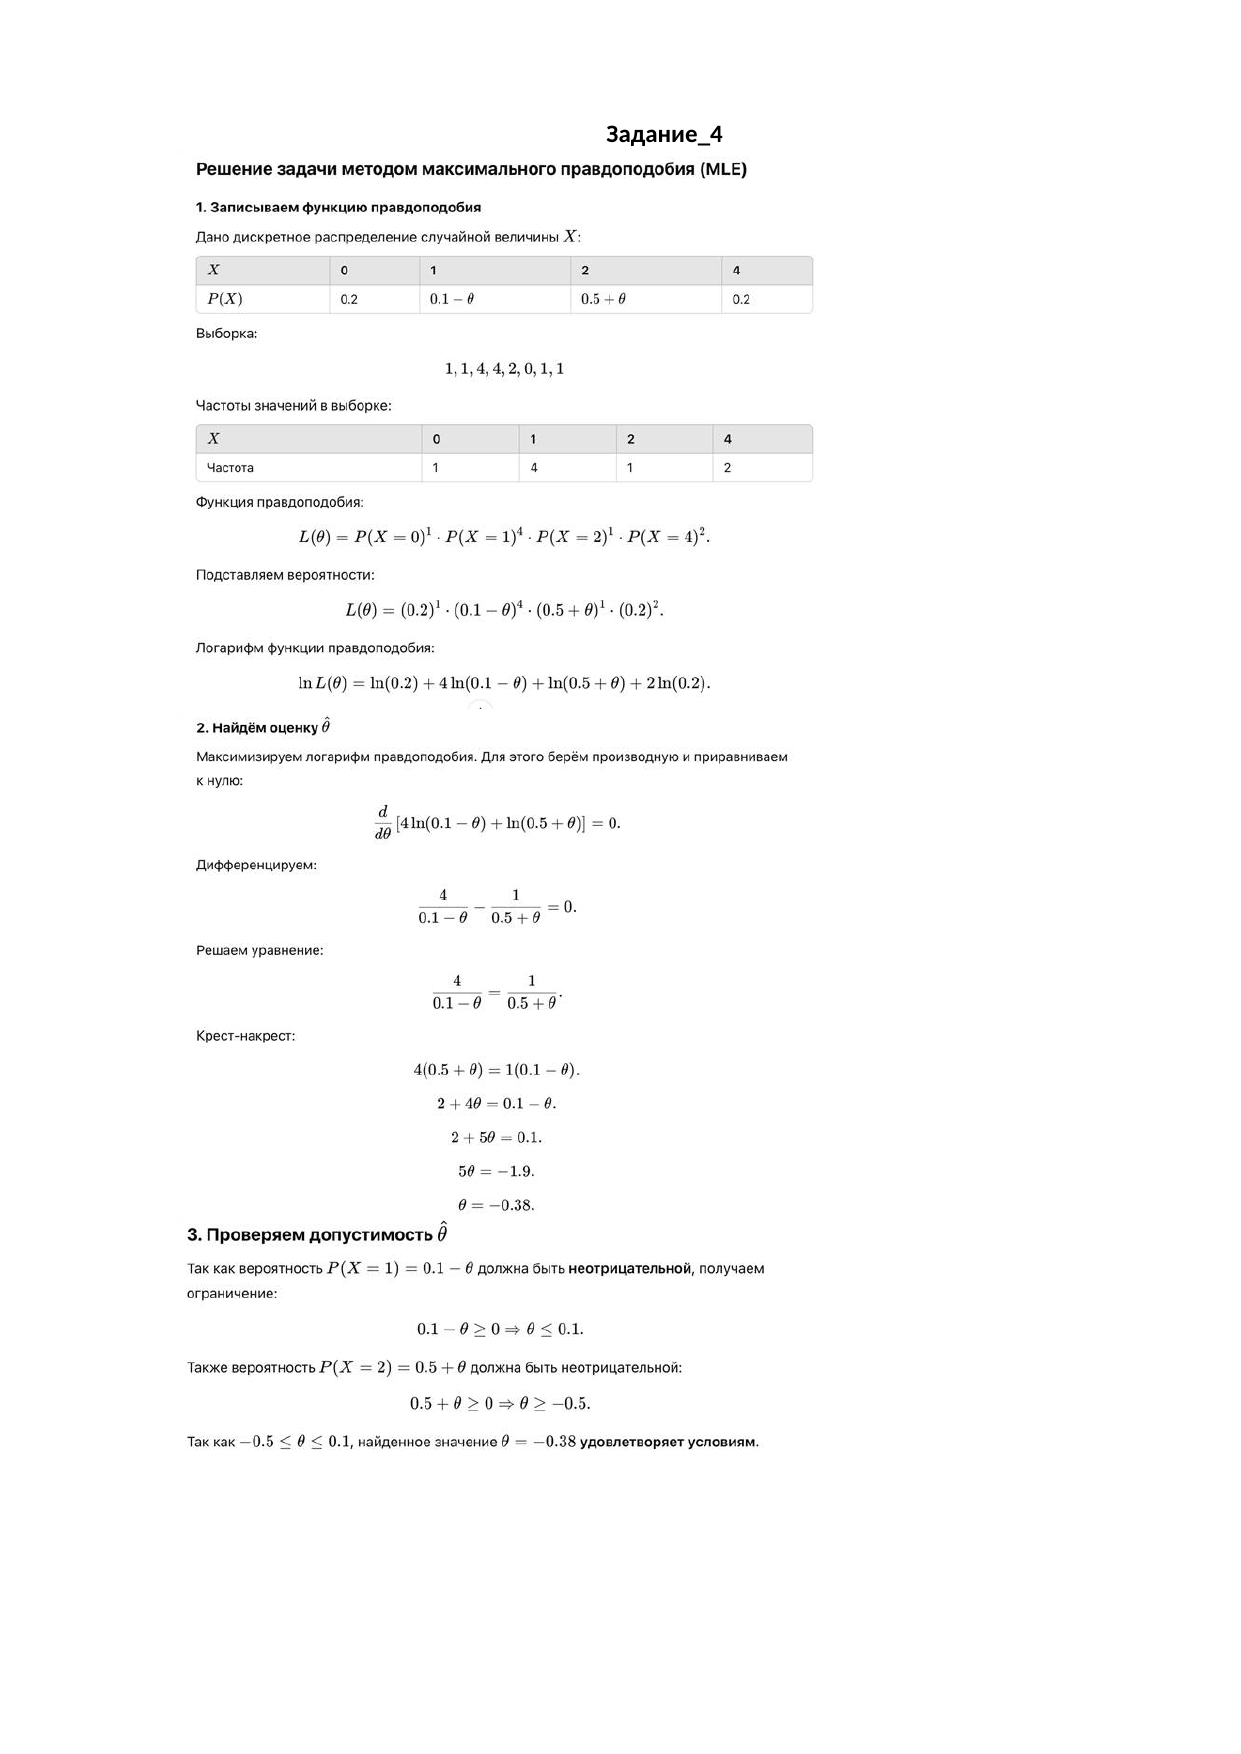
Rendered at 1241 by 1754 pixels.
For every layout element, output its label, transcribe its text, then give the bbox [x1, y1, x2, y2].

text Задание_4 [177, 118, 1152, 149]
picture [177, 148, 857, 1476]
